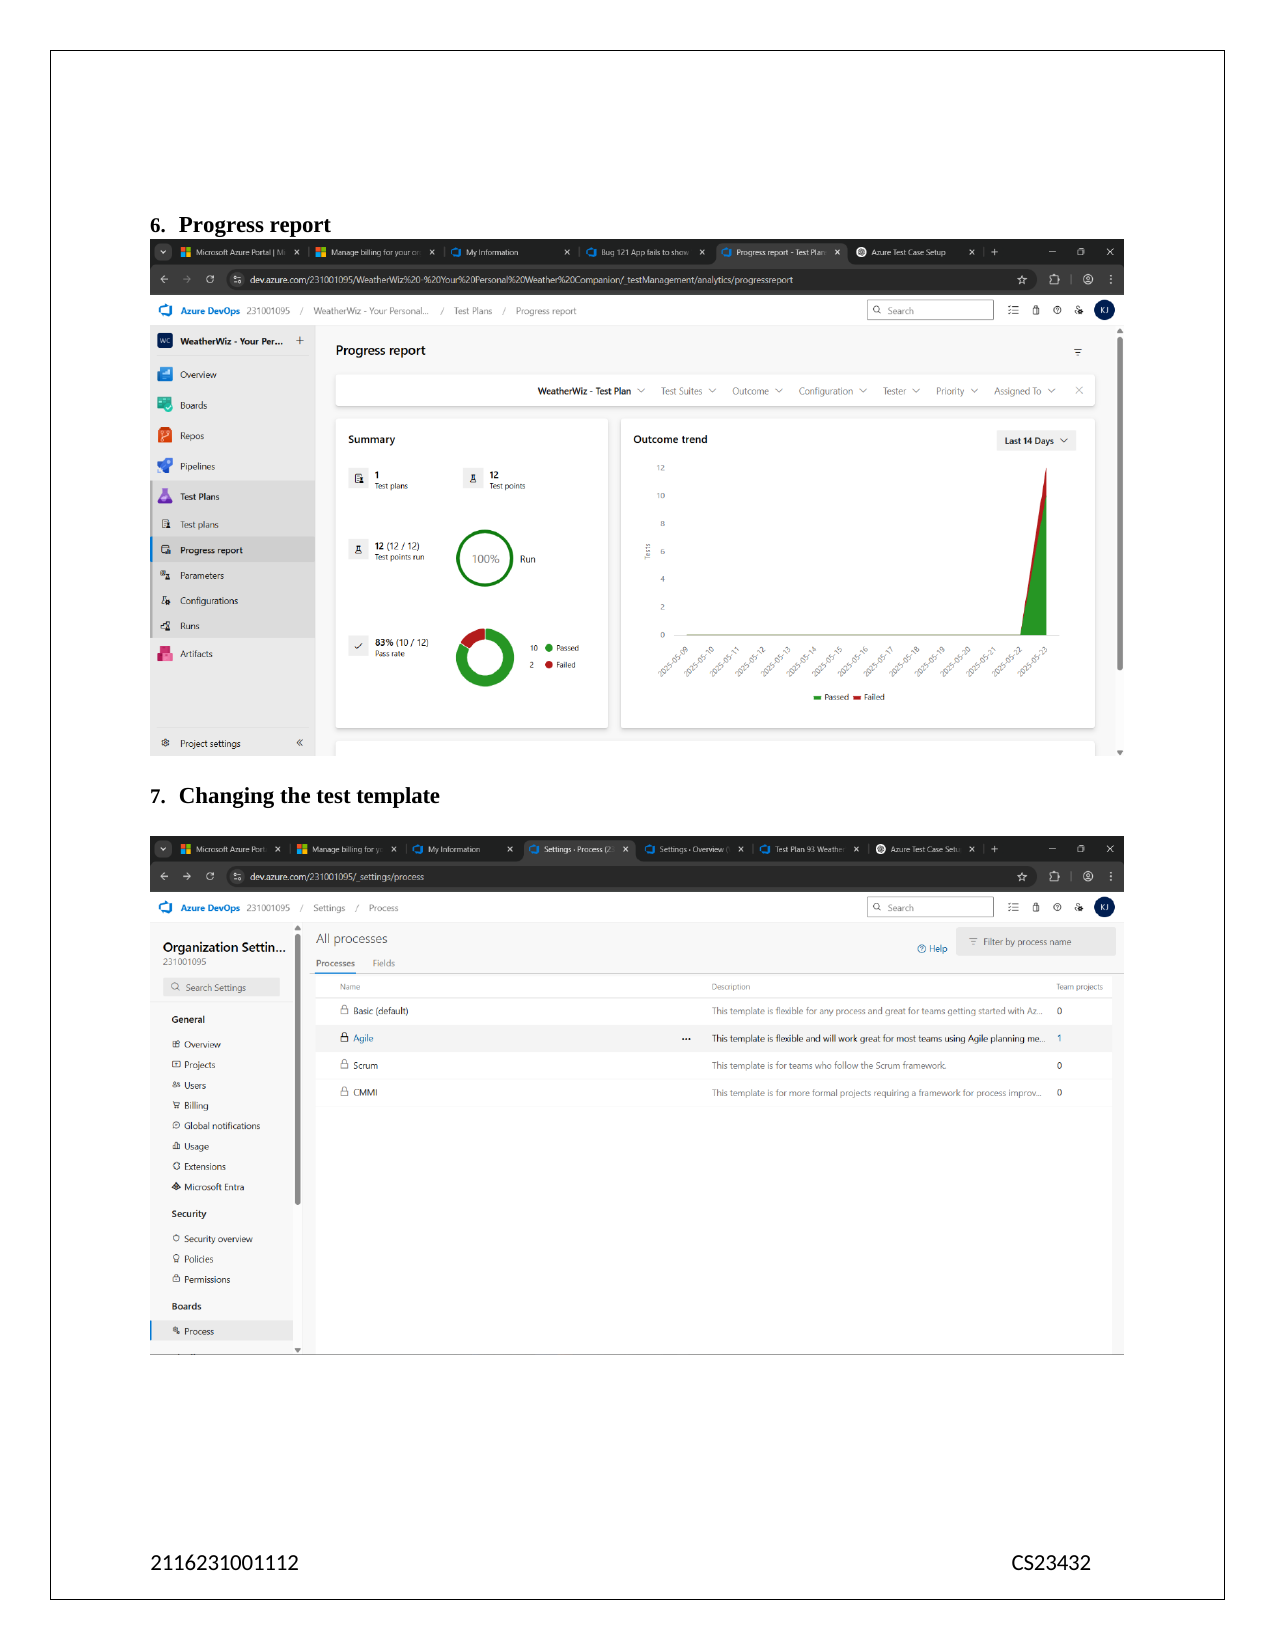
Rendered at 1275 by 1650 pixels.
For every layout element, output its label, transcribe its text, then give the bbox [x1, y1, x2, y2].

list Changing the test template [150, 782, 1162, 808]
list Progress report [150, 211, 1162, 237]
picture [150, 836, 1124, 1355]
picture [150, 239, 1124, 756]
